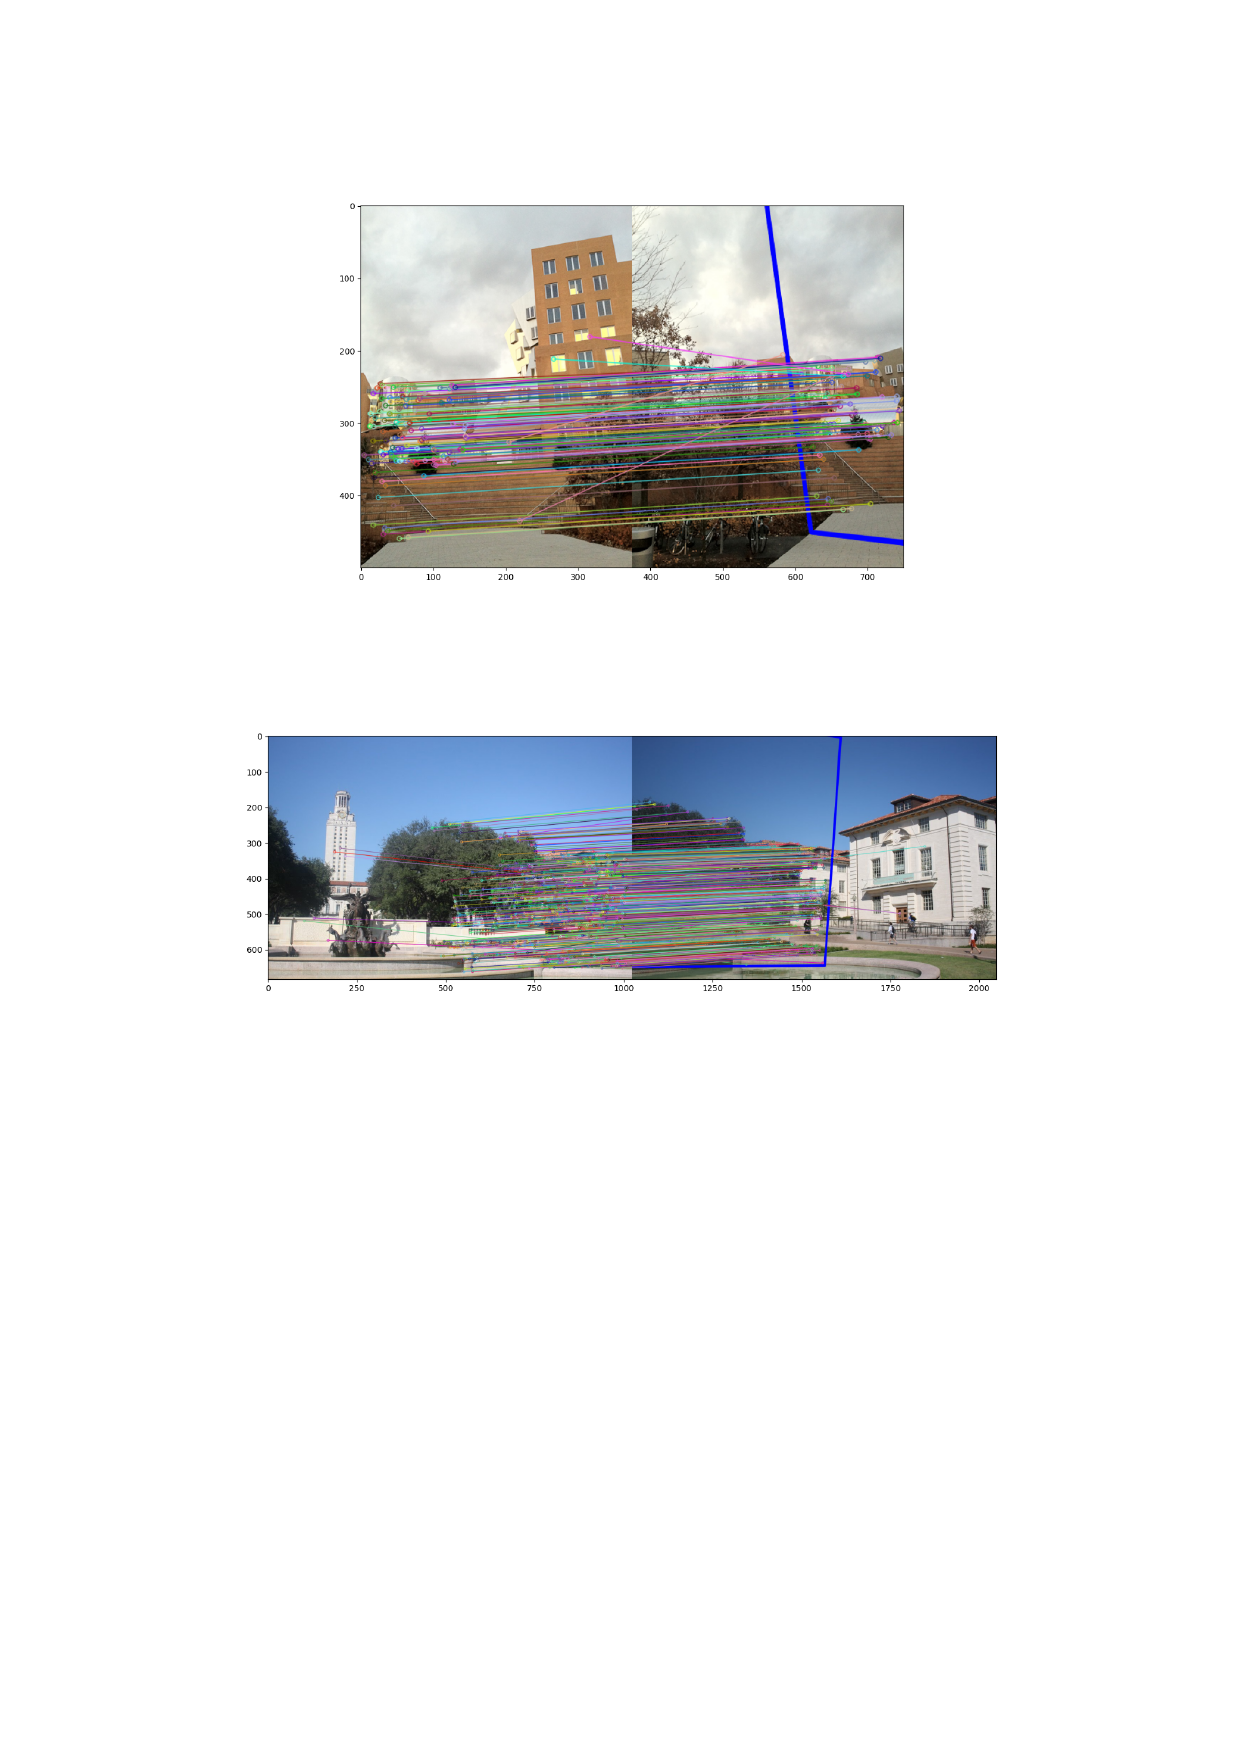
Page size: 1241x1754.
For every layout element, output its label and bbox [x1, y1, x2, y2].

picture [150, 150, 1089, 619]
picture [150, 621, 1089, 1090]
